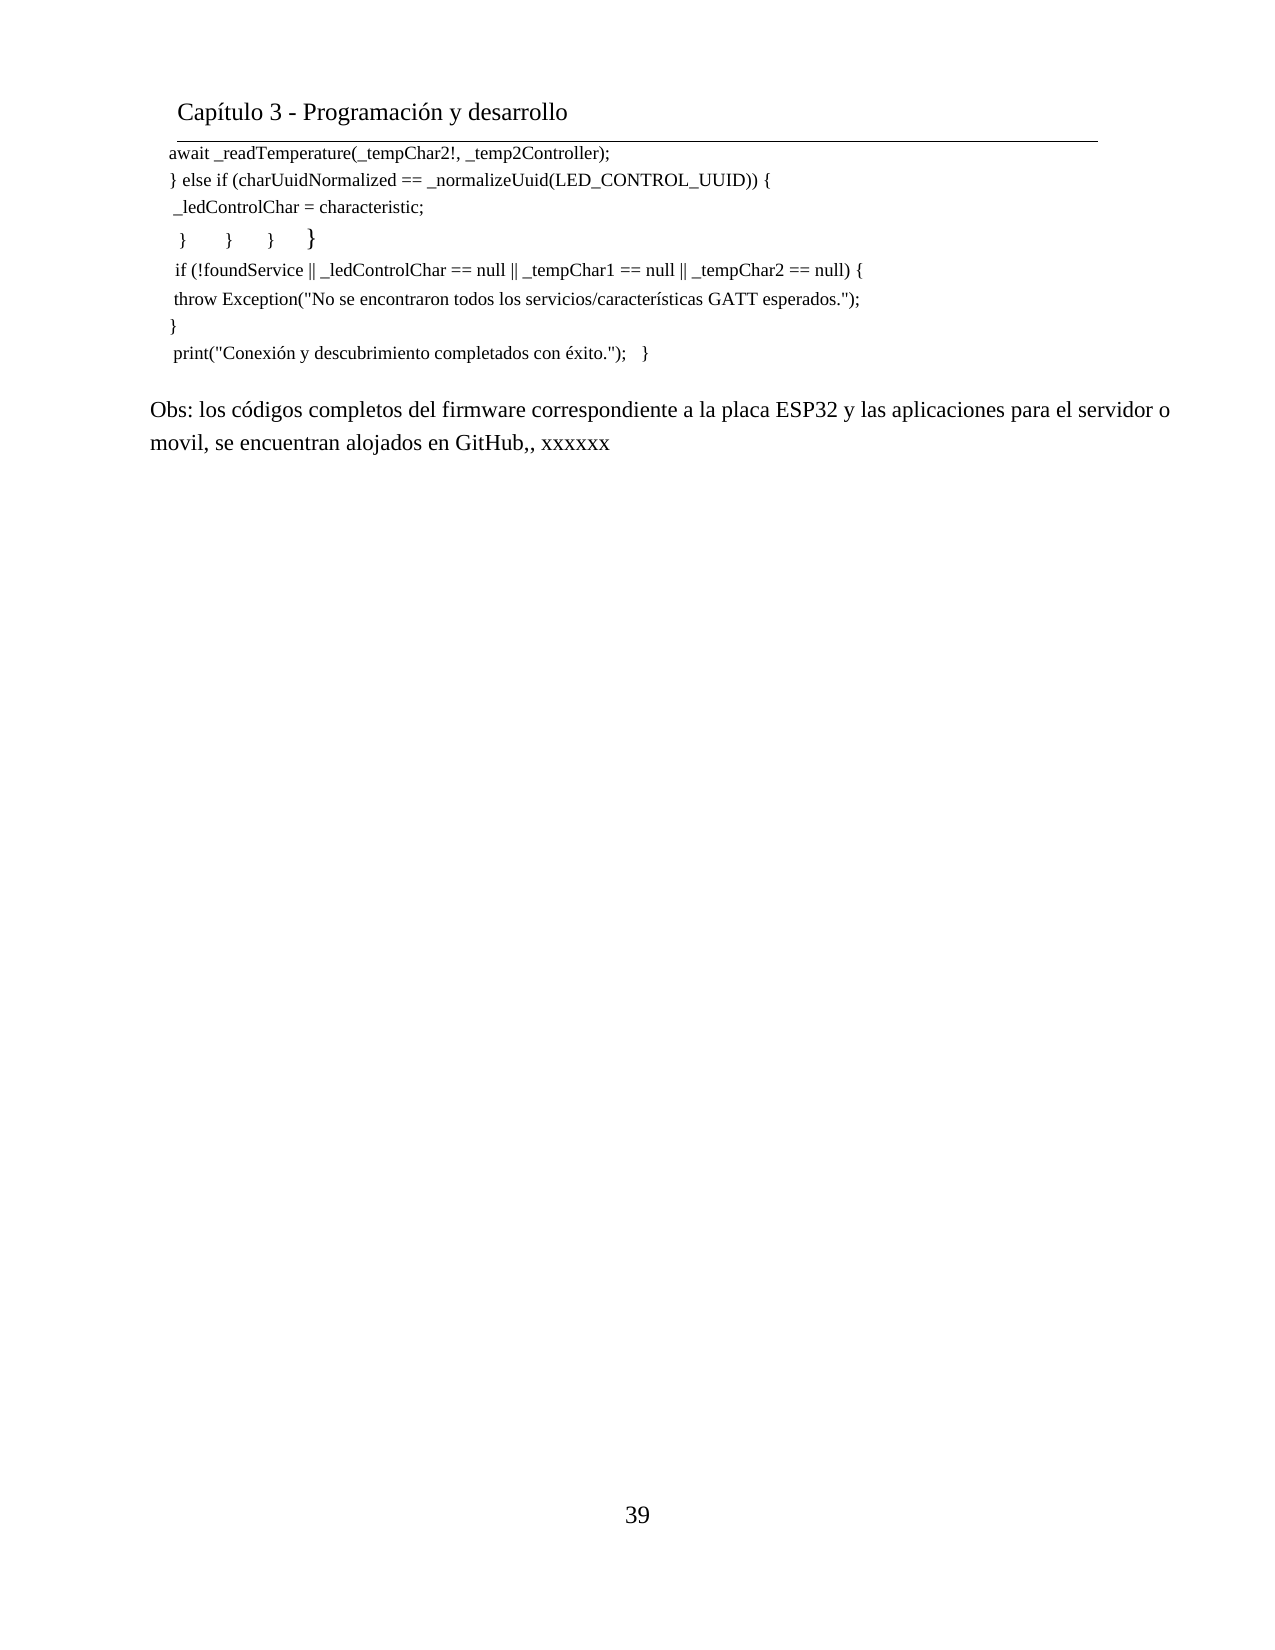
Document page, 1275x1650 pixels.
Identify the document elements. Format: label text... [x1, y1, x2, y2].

text if (!foundService || _ledControlChar == null || _tempChar1 == null || _tempChar2 == null) { [150, 259, 1200, 281]
text } } } } [150, 223, 1200, 252]
text _ledControlChar = characteristic; [150, 196, 1200, 217]
text await _readTemperature(_tempChar2!, _temp2Controller); [150, 142, 1200, 163]
text } else if (charUuidNormalized == _normalizeUuid(LED_CONTROL_UUID)) { [150, 169, 1200, 190]
text Obs: los códigos completos del firmware correspondiente a la placa ESP32 y las aplicaciones para el servidor o movil, se encuentran alojados en GitHub,, xxxxxx [150, 396, 1200, 456]
text throw Exception("No se encontraron todos los servicios/características GATT esperados."); [150, 288, 1200, 309]
text } [150, 315, 1200, 337]
text print("Conexión y descubrimiento completados con éxito."); } [150, 342, 1200, 364]
